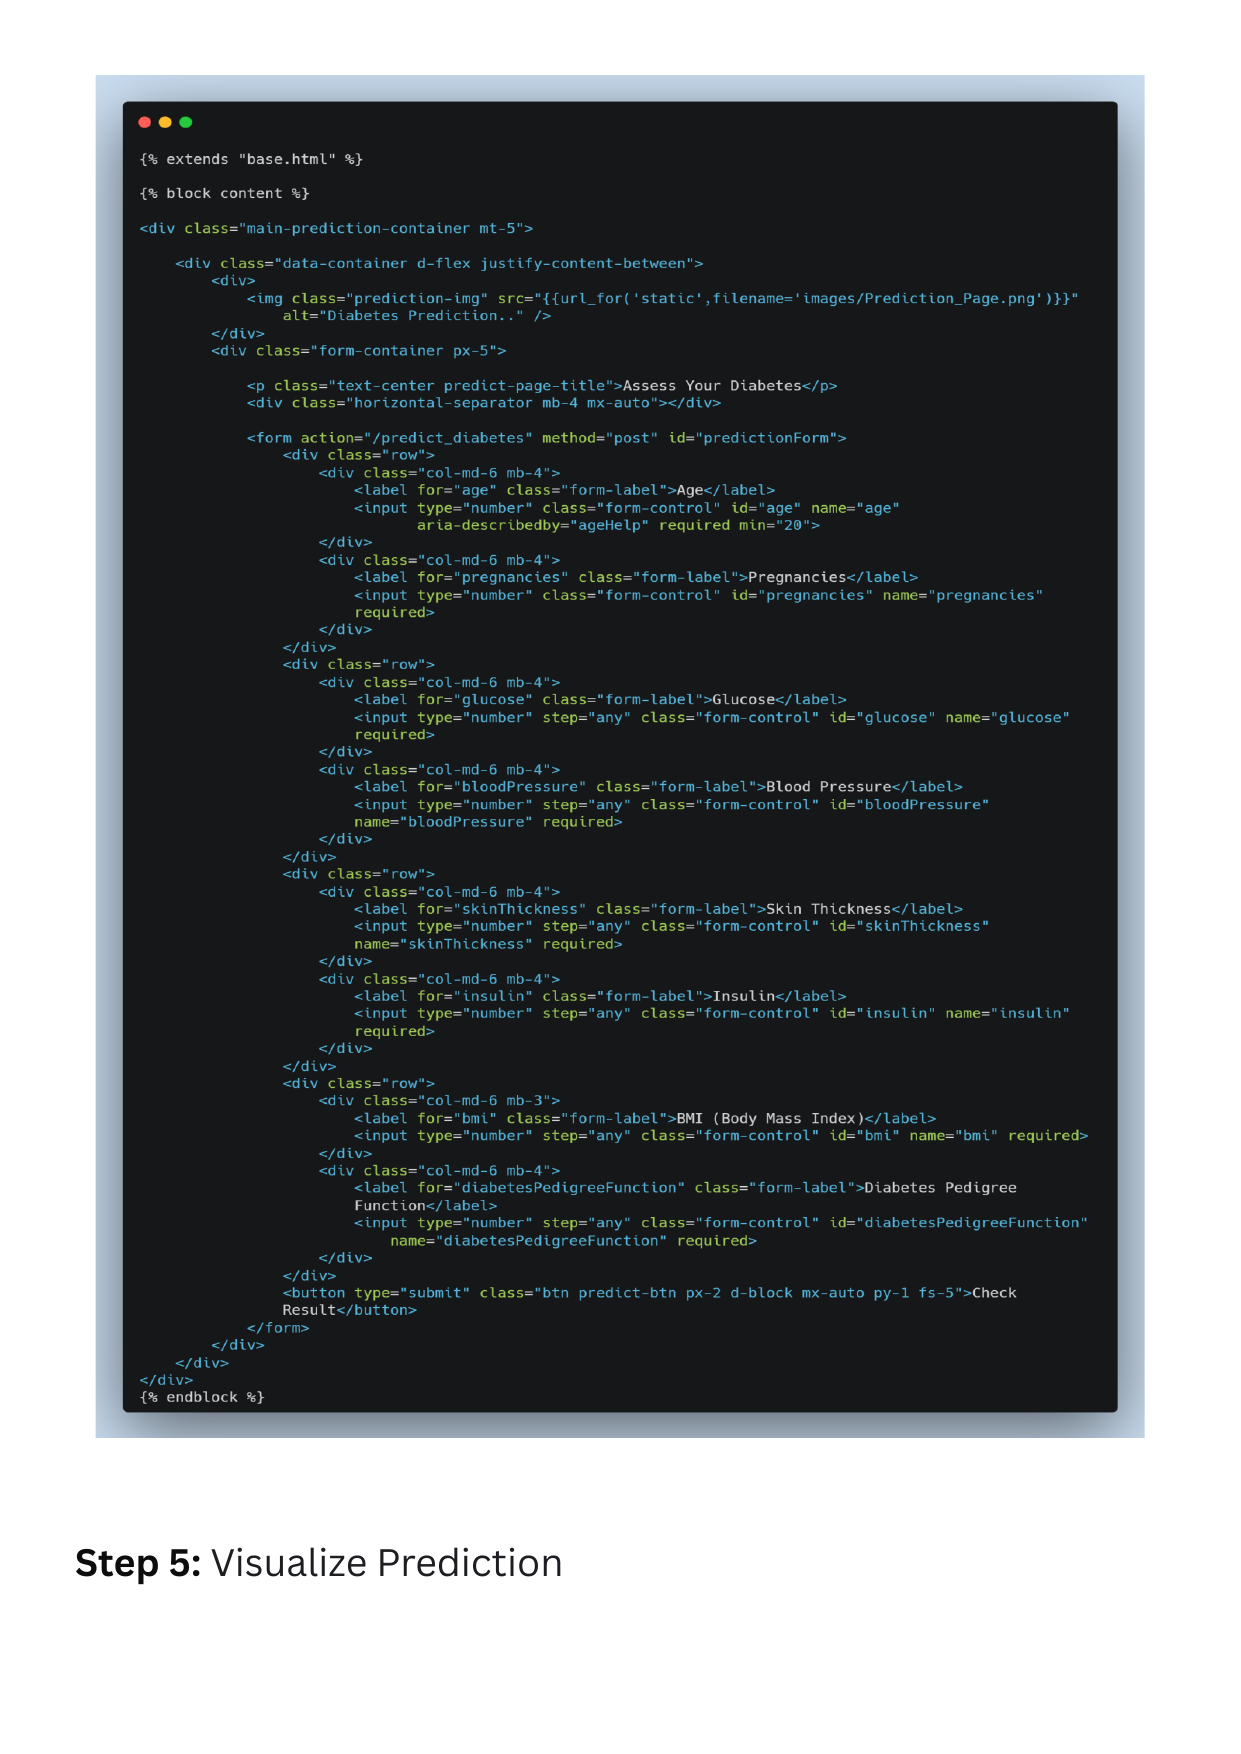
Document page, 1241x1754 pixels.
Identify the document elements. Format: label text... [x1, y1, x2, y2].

text Step 5: Visualize Prediction [75, 1536, 1165, 1587]
picture [95, 75, 1145, 1438]
